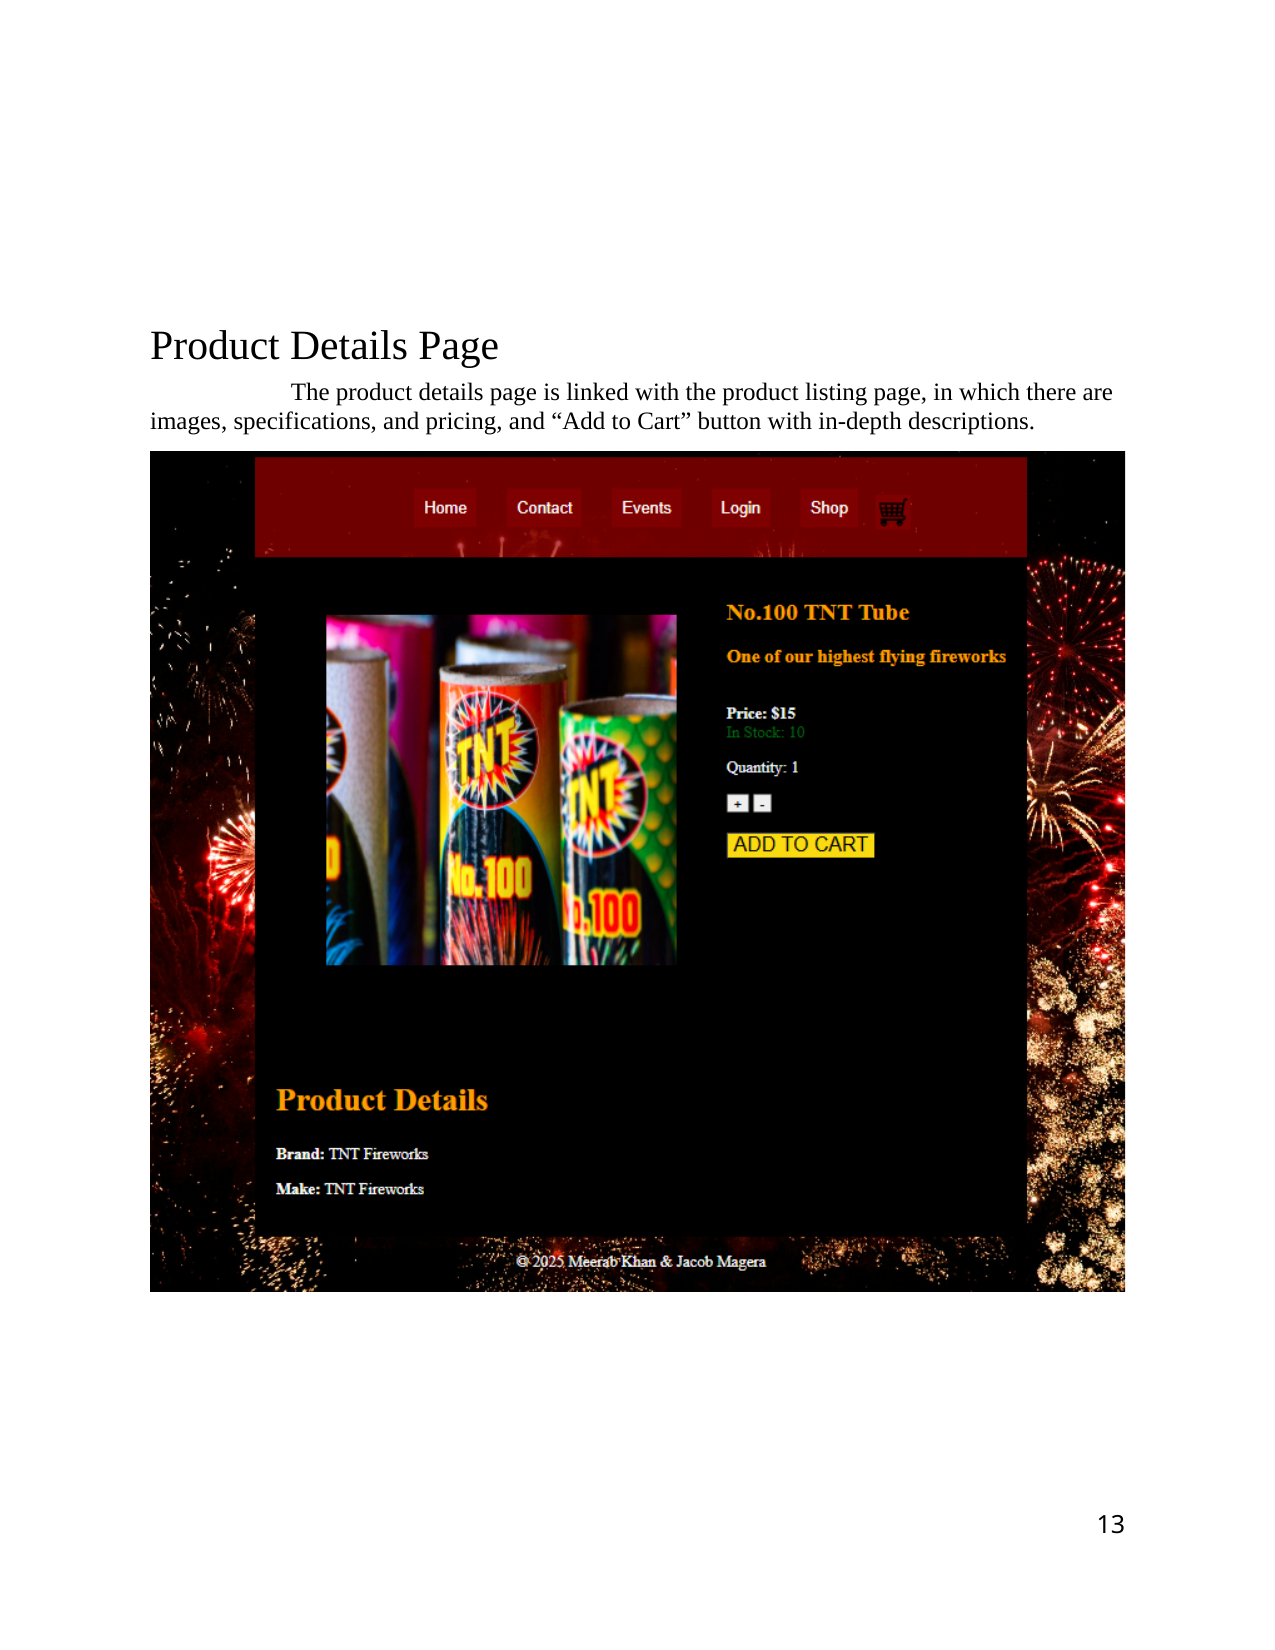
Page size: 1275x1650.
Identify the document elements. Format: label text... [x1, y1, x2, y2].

text The product details page is linked with the product listing page, in which there are images, specifications, and pricing, and “Add to Cart” button with in-depth descriptions. [150, 377, 1125, 434]
picture [150, 451, 1125, 1292]
subtitle Product Details Page [150, 321, 1125, 369]
